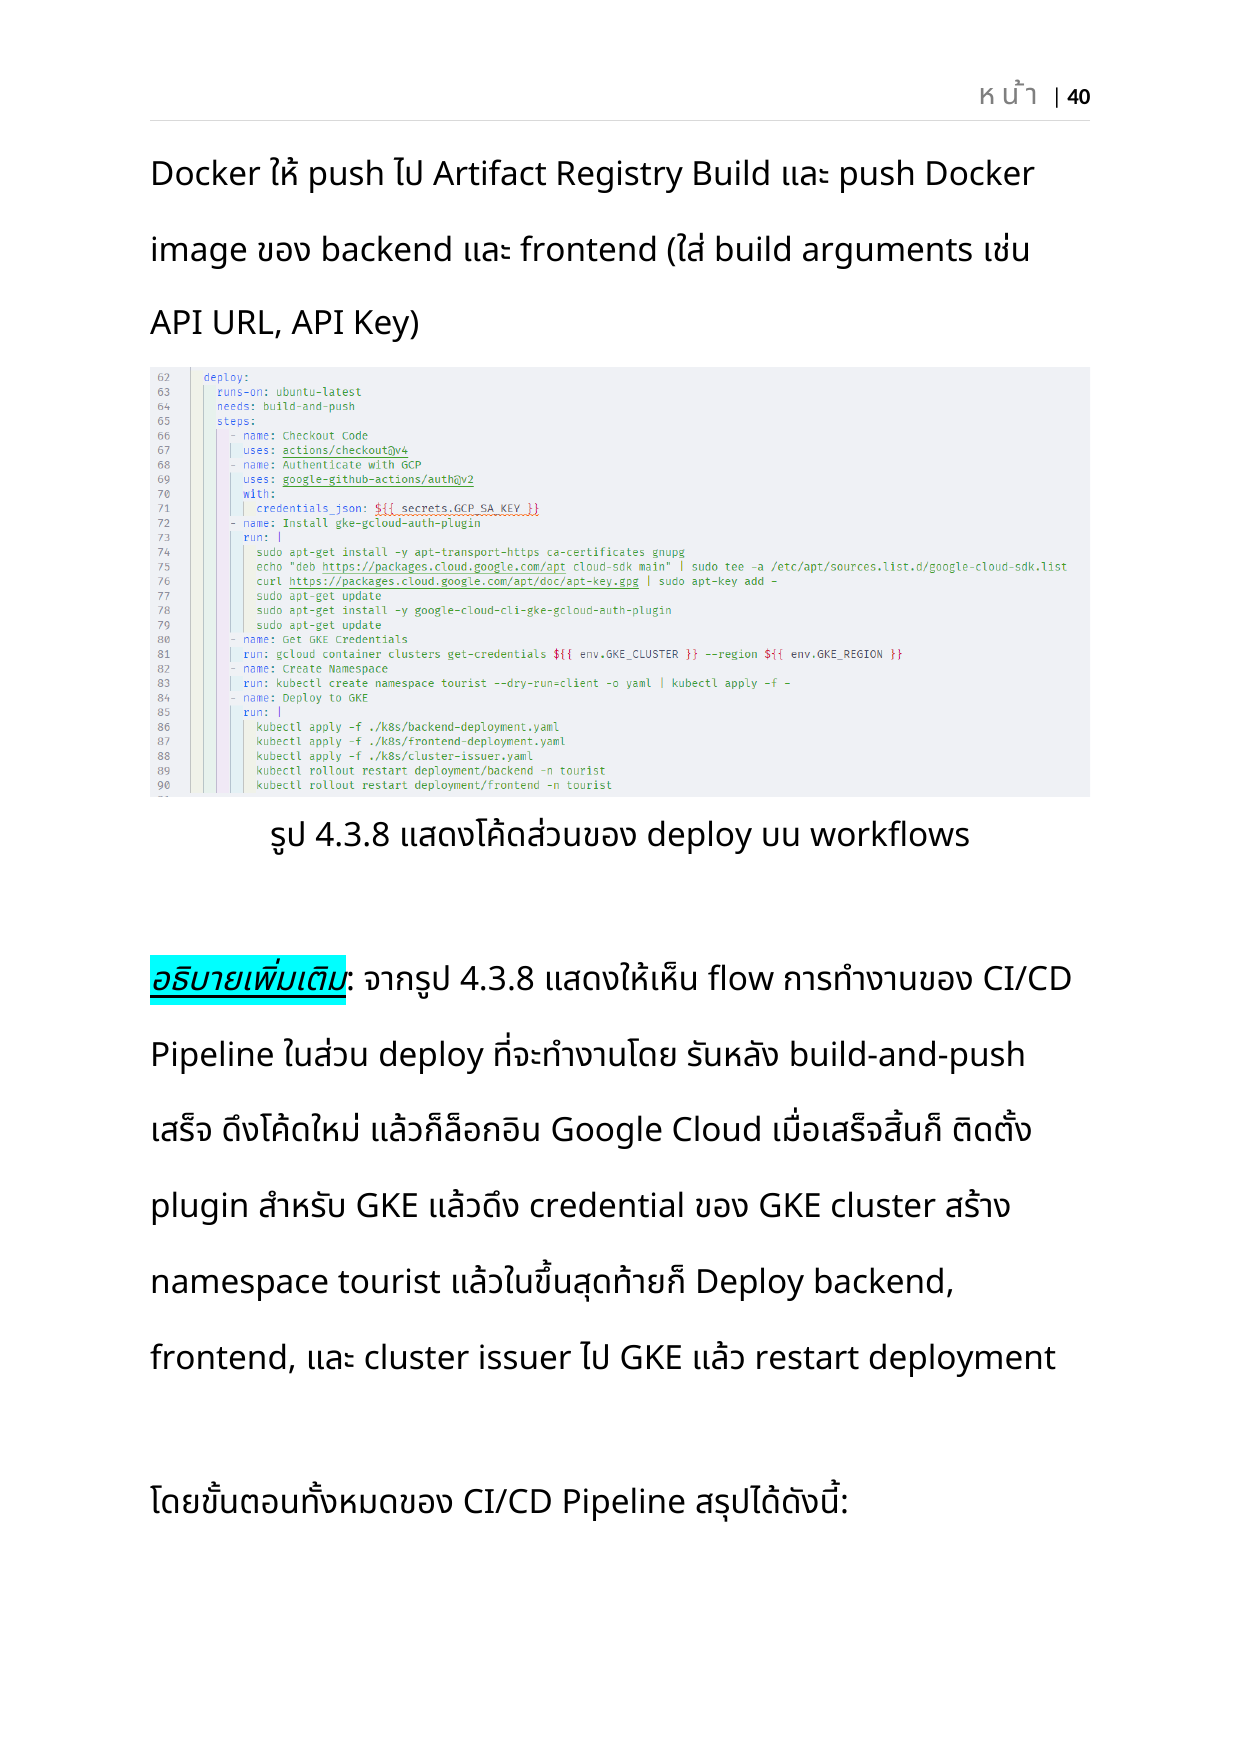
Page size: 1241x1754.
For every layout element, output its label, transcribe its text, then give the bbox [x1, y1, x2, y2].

text โดยขั้นตอนทั้งหมดของ CI/CD Pipeline สรุปได้ดังนี้: [150, 1478, 1090, 1528]
text รูป 4.3.8 แสดงโค้ดส่วนของ deploy บน workflows [150, 810, 1090, 861]
text อธิบายเพิ่มเติม: จากรูป 4.3.8 แสดงให้เห็น flow การทำงานของ CI/CD Pipeline ในส่วน deploy ที่จะทำงานโดย รันหลัง build-and-push เสร็จ ดึงโค้ดใหม่ แล้วก็ล็อกอิน Google Cloud เมื่อเสร็จสิ้นก็ ติดตั้ง plugin สำหรับ GKE แล้วดึง credential ของ GKE cluster สร้าง namespace tourist แล้วในขึ้นสุดท้ายก็ Deploy backend, frontend, และ cluster issuer ไป GKE แล้ว restart deployment [150, 954, 1090, 1384]
picture [150, 367, 1091, 797]
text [150, 150, 1090, 344]
